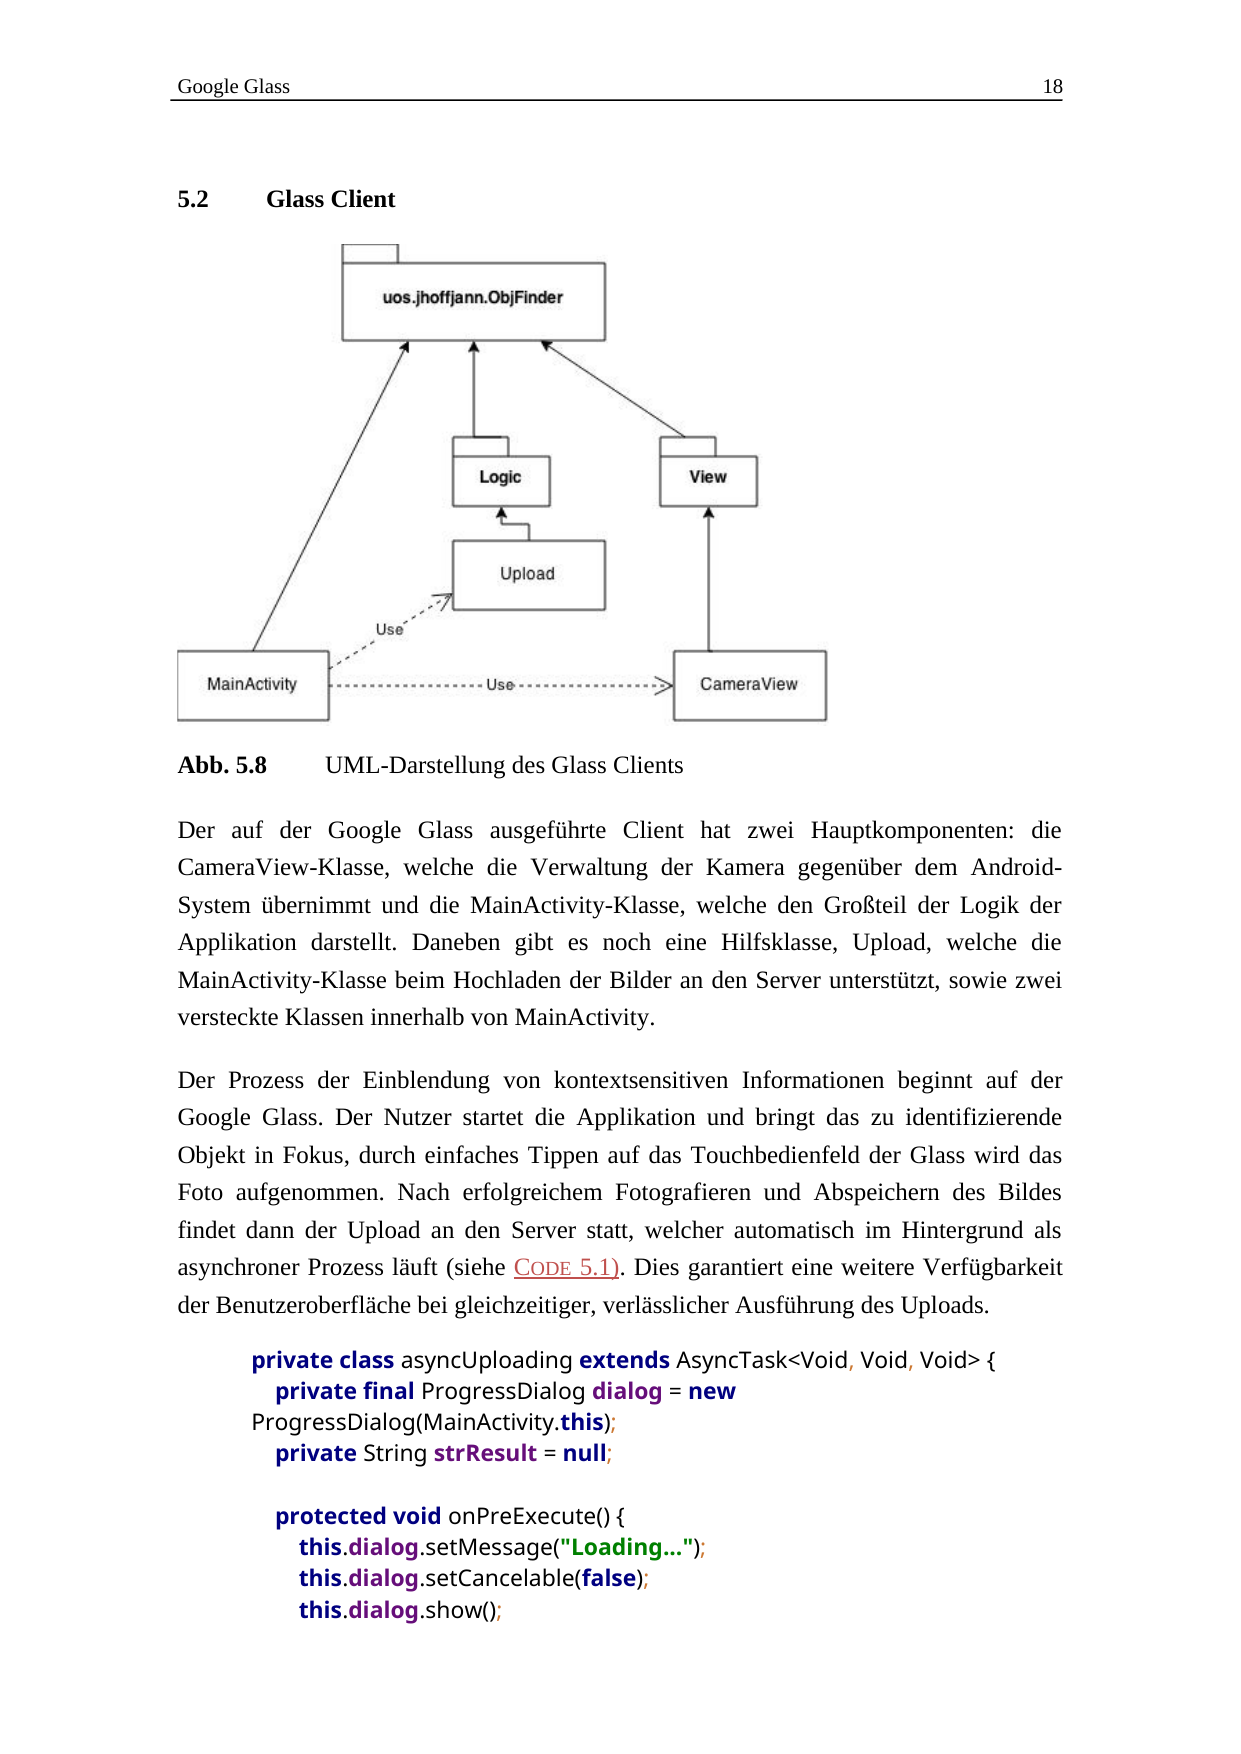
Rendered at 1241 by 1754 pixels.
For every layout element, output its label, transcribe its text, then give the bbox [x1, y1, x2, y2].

text Der auf der Google Glass ausgeführte Client hat zwei Hauptkomponenten: die CameraView-Klasse, welche die Verwaltung der Kamera gegenüber dem Android-System übernimmt und die MainActivity-Klasse, welche den Großteil der Logik der Applikation darstellt. Daneben gibt es noch eine Hilfsklasse, Upload, welche die MainActivity-Klasse beim Hochladen der Bilder an den Server unterstützt, sowie zwei versteckte Klassen innerhalb von MainActivity. [177, 806, 1063, 1031]
subtitle Glass Client [177, 184, 1063, 213]
text Der Prozess der Einblendung von kontextsensitiven Informationen beginnt auf der Google Glass. Der Nutzer startet die Applikation und bringt das zu identifizierende Objekt in Fokus, durch einfaches Tippen auf das Touchbedienfeld der Glass wird das Foto aufgenommen. Nach erfolgreichem Fotografieren und Abspeichern des Bildes findet dann der Upload an den Server statt, welcher automatisch im Hintergrund als asynchroner Prozess läuft (siehe Code 5.1). Dies garantiert eine weitere Verfügbarkeit der Benutzeroberfläche bei gleichzeitiger, verlässlicher Ausführung des Uploads. [177, 1056, 1063, 1319]
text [251, 1344, 1063, 1625]
picture [177, 244, 829, 726]
